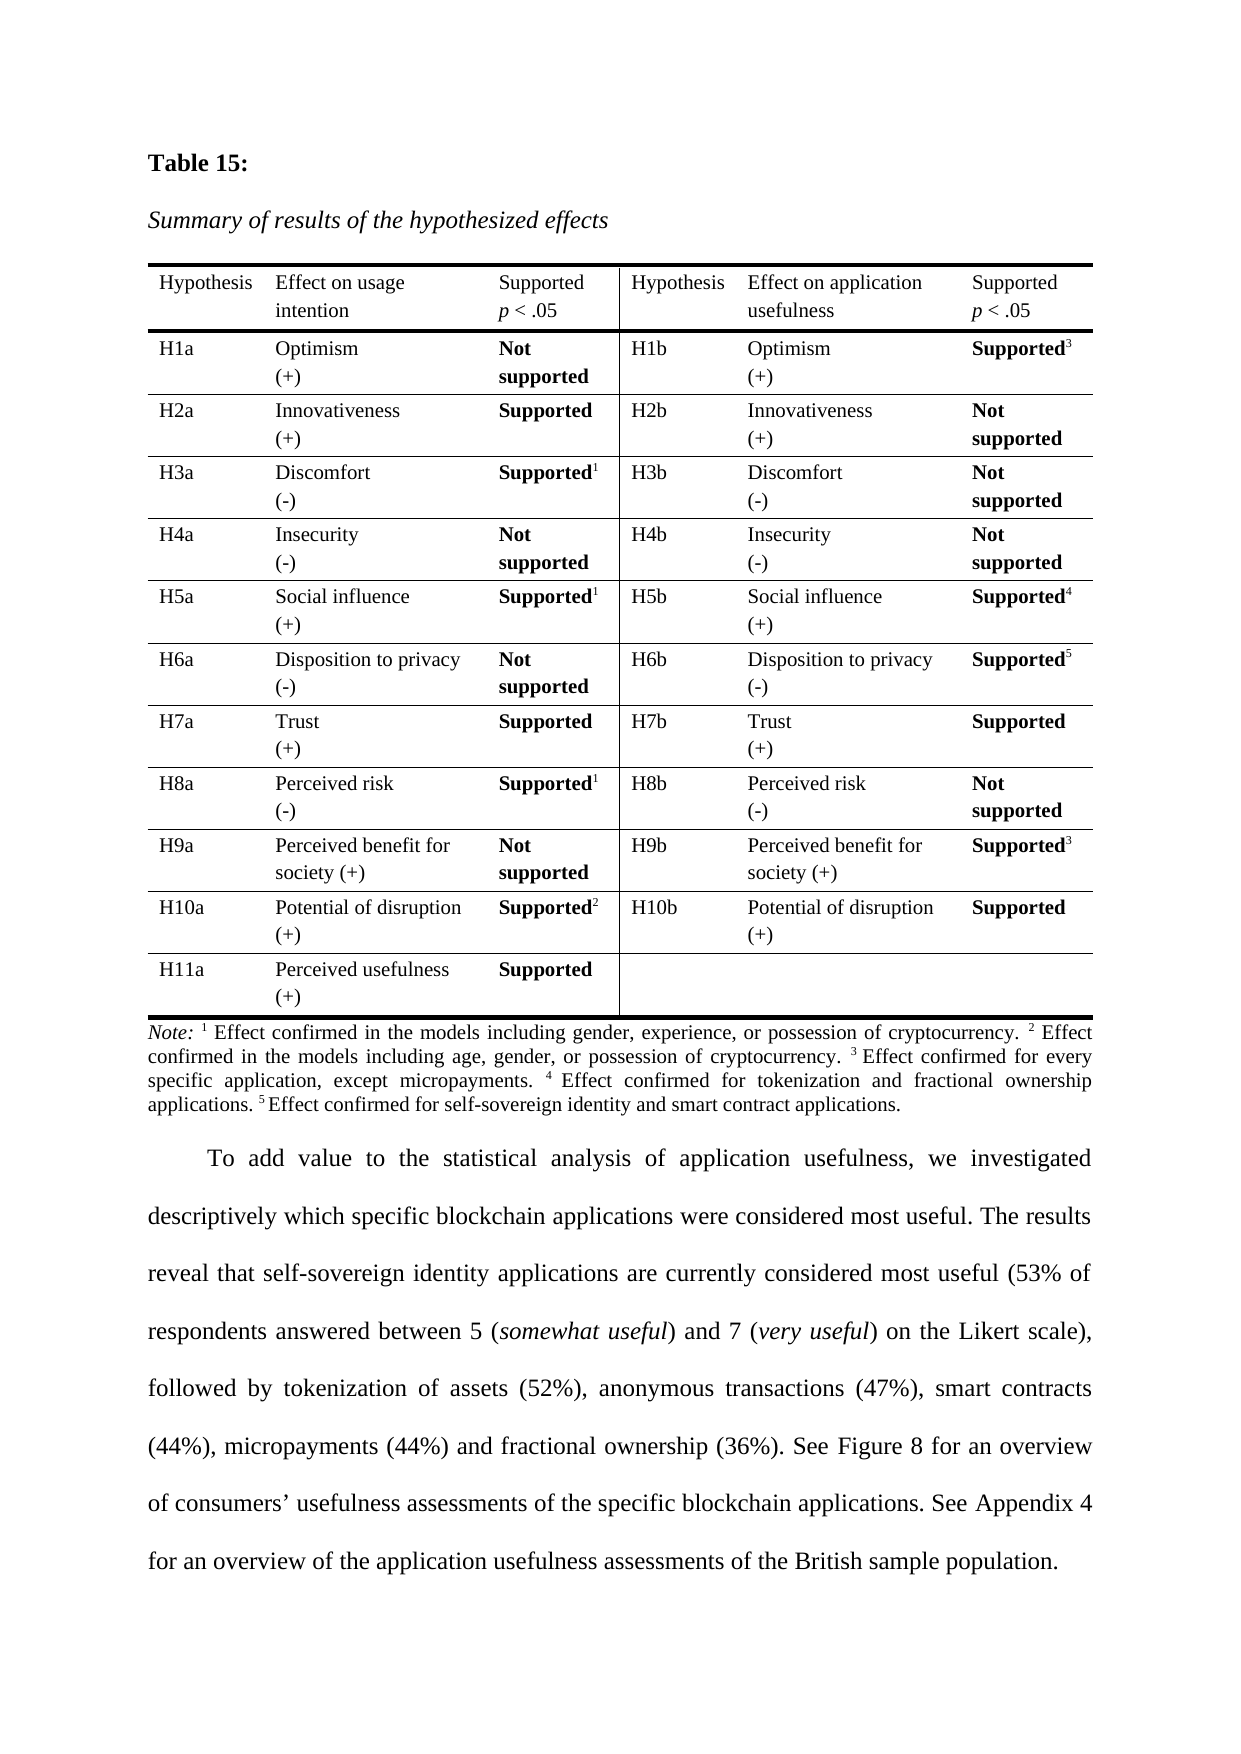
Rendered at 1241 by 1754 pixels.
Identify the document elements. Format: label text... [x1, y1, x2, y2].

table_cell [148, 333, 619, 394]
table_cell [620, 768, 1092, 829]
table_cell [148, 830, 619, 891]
text Note: 1 Effect confirmed in the models including gender, experience, or possession of cryptocurrency. 2 Effect confirmed in the models including age, gender, or possession of cryptocurrency. 3 Effect confirmed for every specific application, except micropayments. 4 Effect confirmed for tokenization and fractional ownership applications. 5 Effect confirmed for self-sovereign identity and smart contract applications. [148, 1020, 1092, 1116]
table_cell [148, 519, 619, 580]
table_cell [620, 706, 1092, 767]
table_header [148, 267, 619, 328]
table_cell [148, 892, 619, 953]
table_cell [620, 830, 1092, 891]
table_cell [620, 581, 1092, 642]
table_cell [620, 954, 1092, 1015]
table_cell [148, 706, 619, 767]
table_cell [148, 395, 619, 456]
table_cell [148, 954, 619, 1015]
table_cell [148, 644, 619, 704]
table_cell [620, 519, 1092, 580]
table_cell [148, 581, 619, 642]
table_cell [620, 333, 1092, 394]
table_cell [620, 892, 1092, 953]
text To add value to the statistical analysis of application usefulness, we investigated descriptively which specific blockchain applications were considered most useful. The results reveal that self-sovereign identity applications are currently considered most useful (53% of respondents answered between 5 (somewhat useful) and 7 (very useful) on the Likert scale), followed by tokenization of assets (52%), anonymous transactions (47%), smart contracts (44%), micropayments (44%) and fractional ownership (36%). See Figure 8 for an overview of consumers’ usefulness assessments of the specific blockchain applications. See Appendix 4 for an overview of the application usefulness assessments of the British sample population. [148, 1143, 1092, 1575]
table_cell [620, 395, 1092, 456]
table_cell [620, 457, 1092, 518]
text Table 15: Summary of results of the hypothesized effects [148, 148, 1092, 234]
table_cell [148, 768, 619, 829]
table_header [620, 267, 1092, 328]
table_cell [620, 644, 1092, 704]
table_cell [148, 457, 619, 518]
